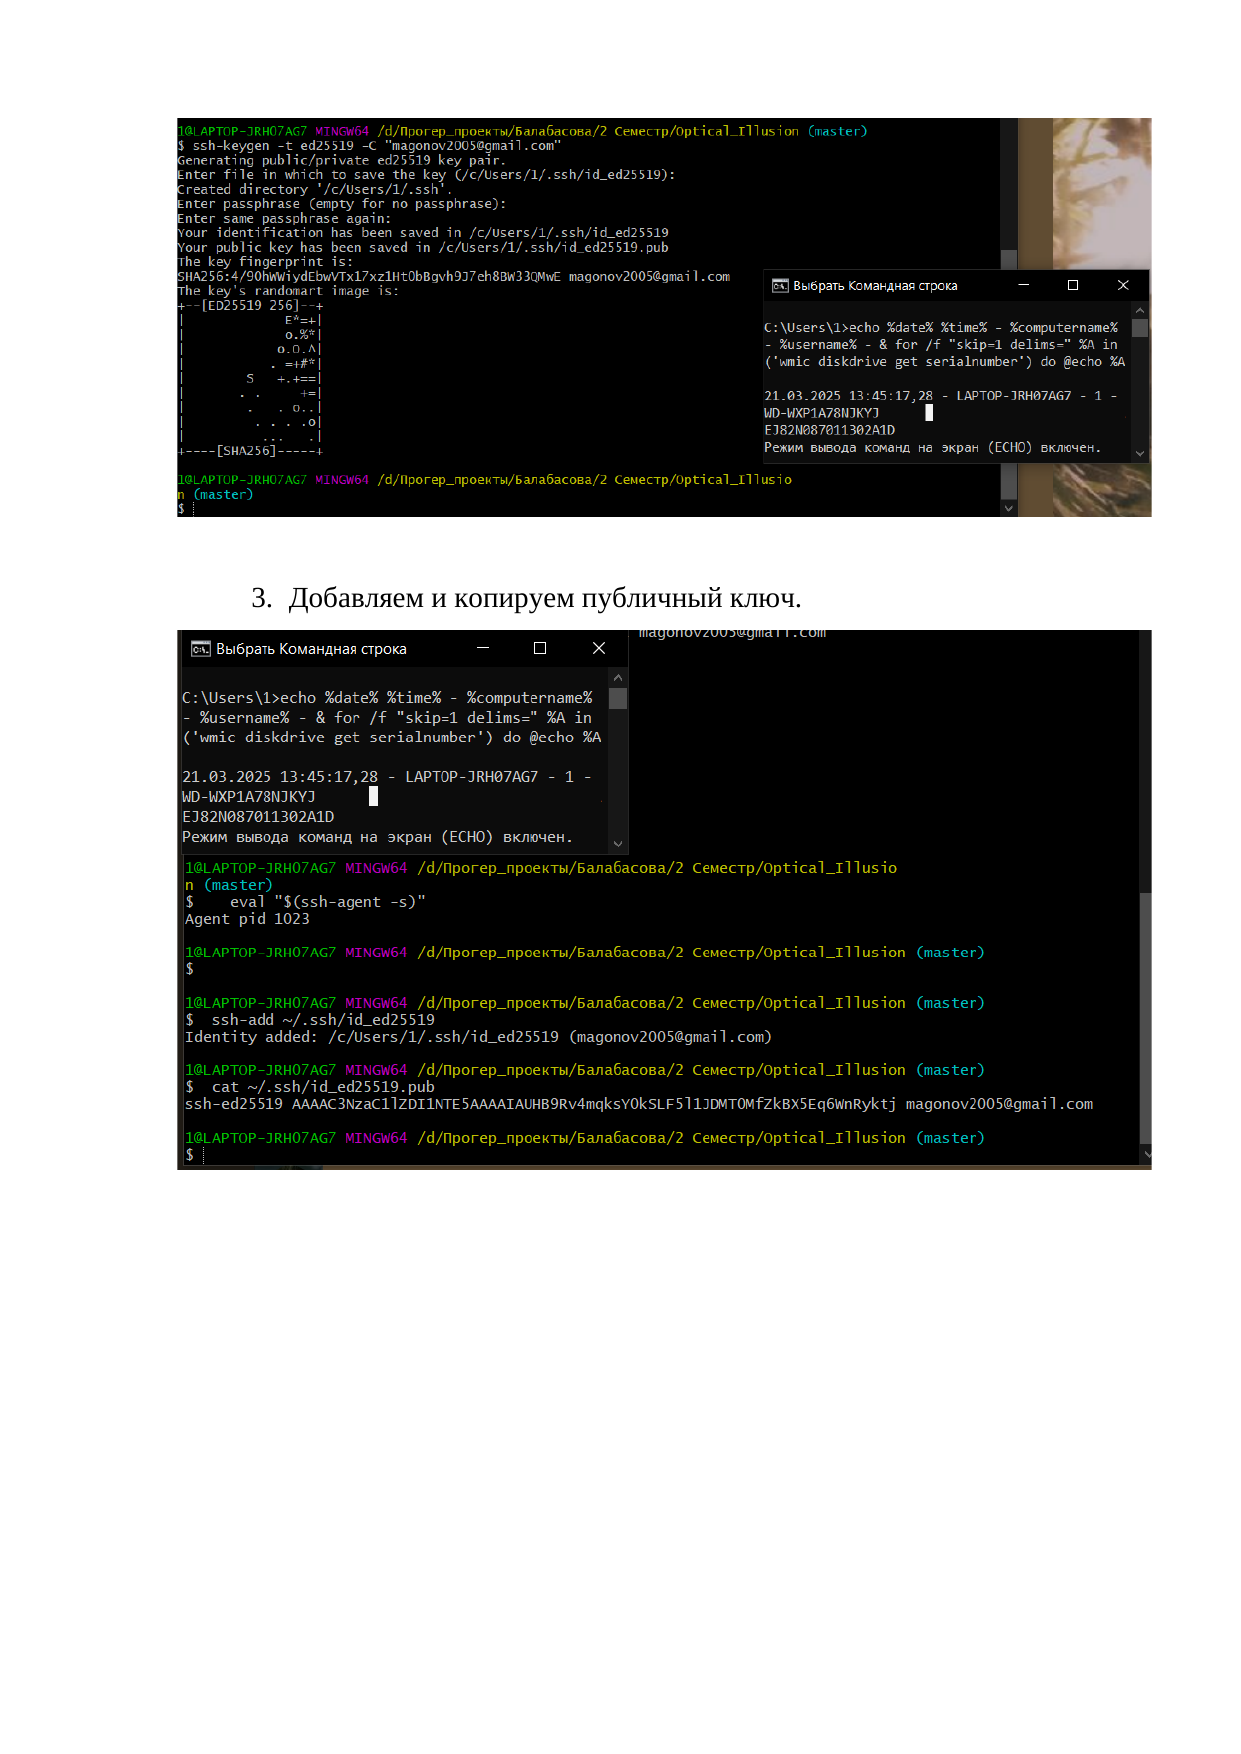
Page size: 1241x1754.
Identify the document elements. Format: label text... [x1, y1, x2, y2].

picture [177, 630, 1152, 1170]
picture [177, 118, 1152, 517]
list Добавляем и копируем публичный ключ. [251, 581, 1152, 614]
